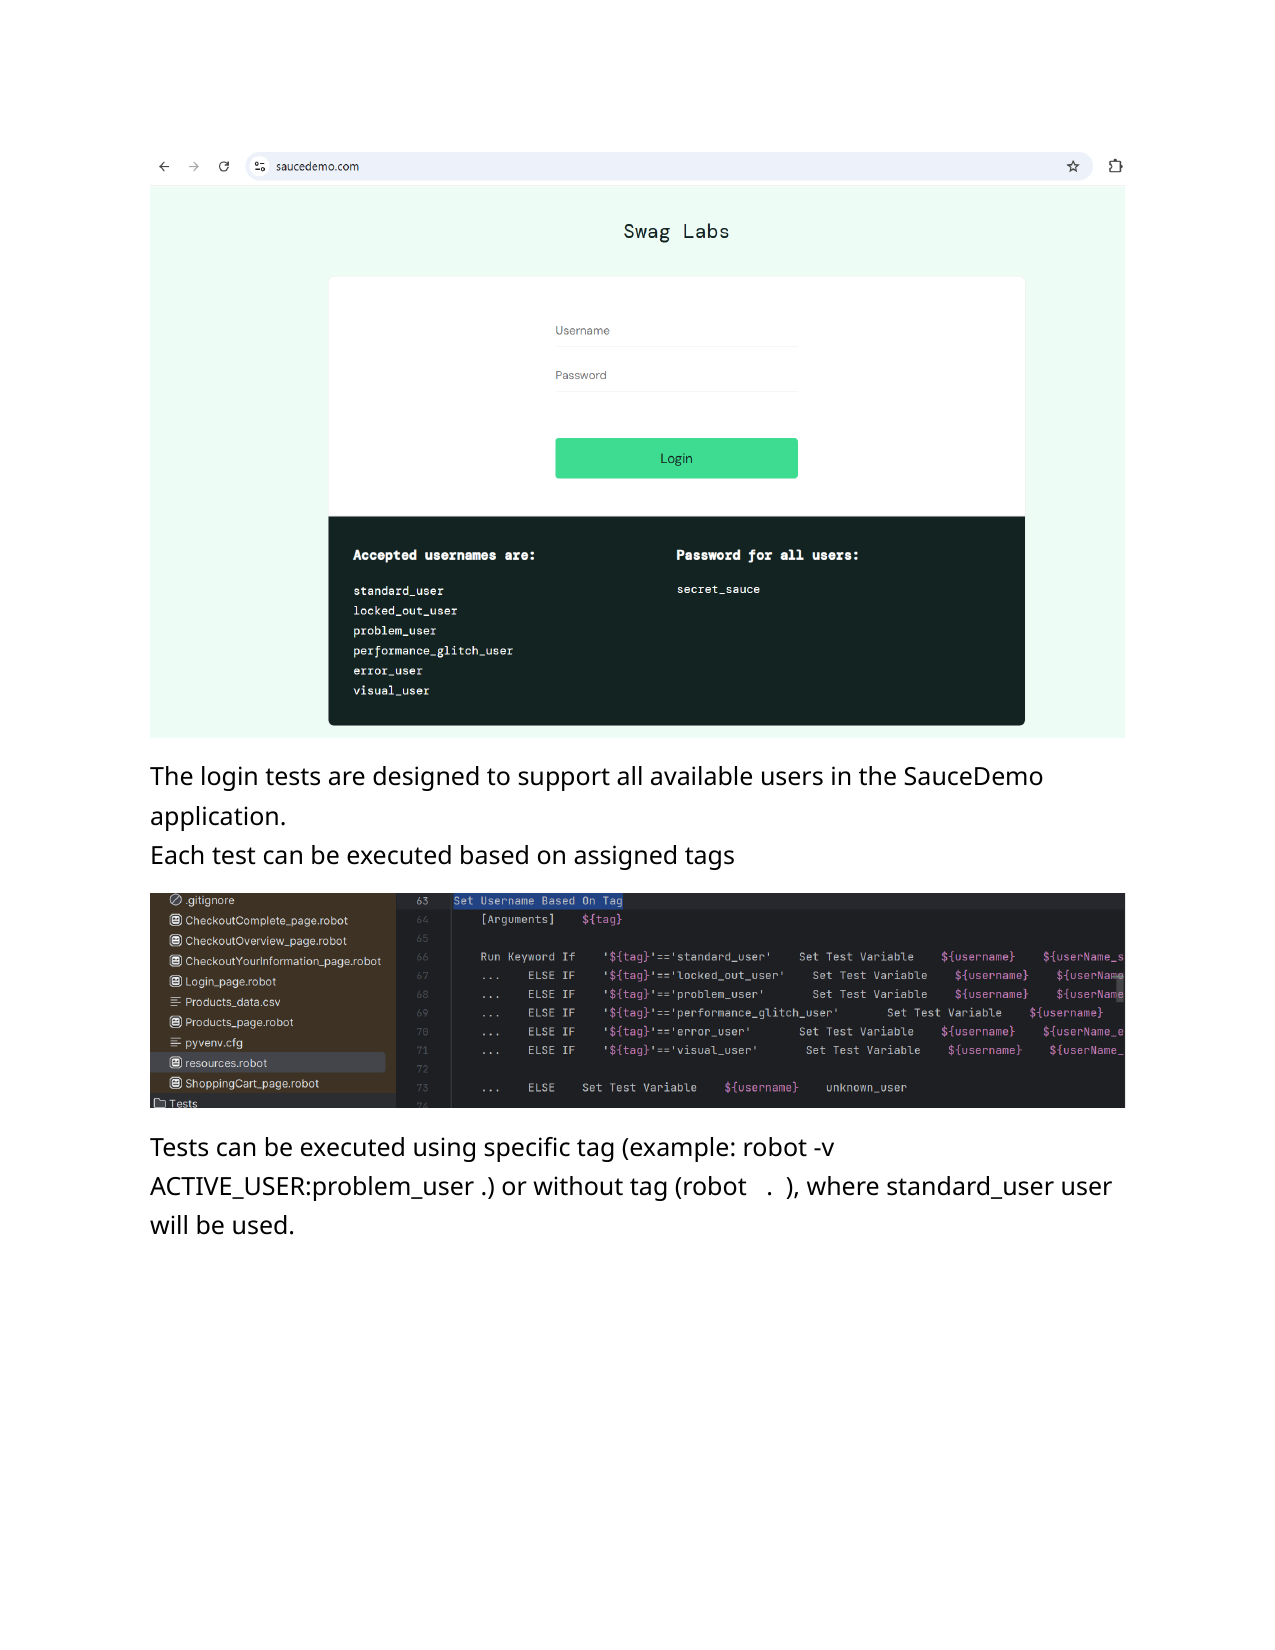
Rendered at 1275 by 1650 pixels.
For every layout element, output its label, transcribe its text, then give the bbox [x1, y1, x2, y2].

picture [150, 150, 1125, 738]
picture [150, 893, 1125, 1108]
text Tests can be executed using specific tag (example: robot -v ACTIVE_USER:problem_user .) or without tag (robot . ), where standard_user user will be used. [150, 1129, 1125, 1242]
text The login tests are designed to support all available users in the SauceDemo application. Each test can be executed based on assigned tags [150, 759, 1125, 871]
